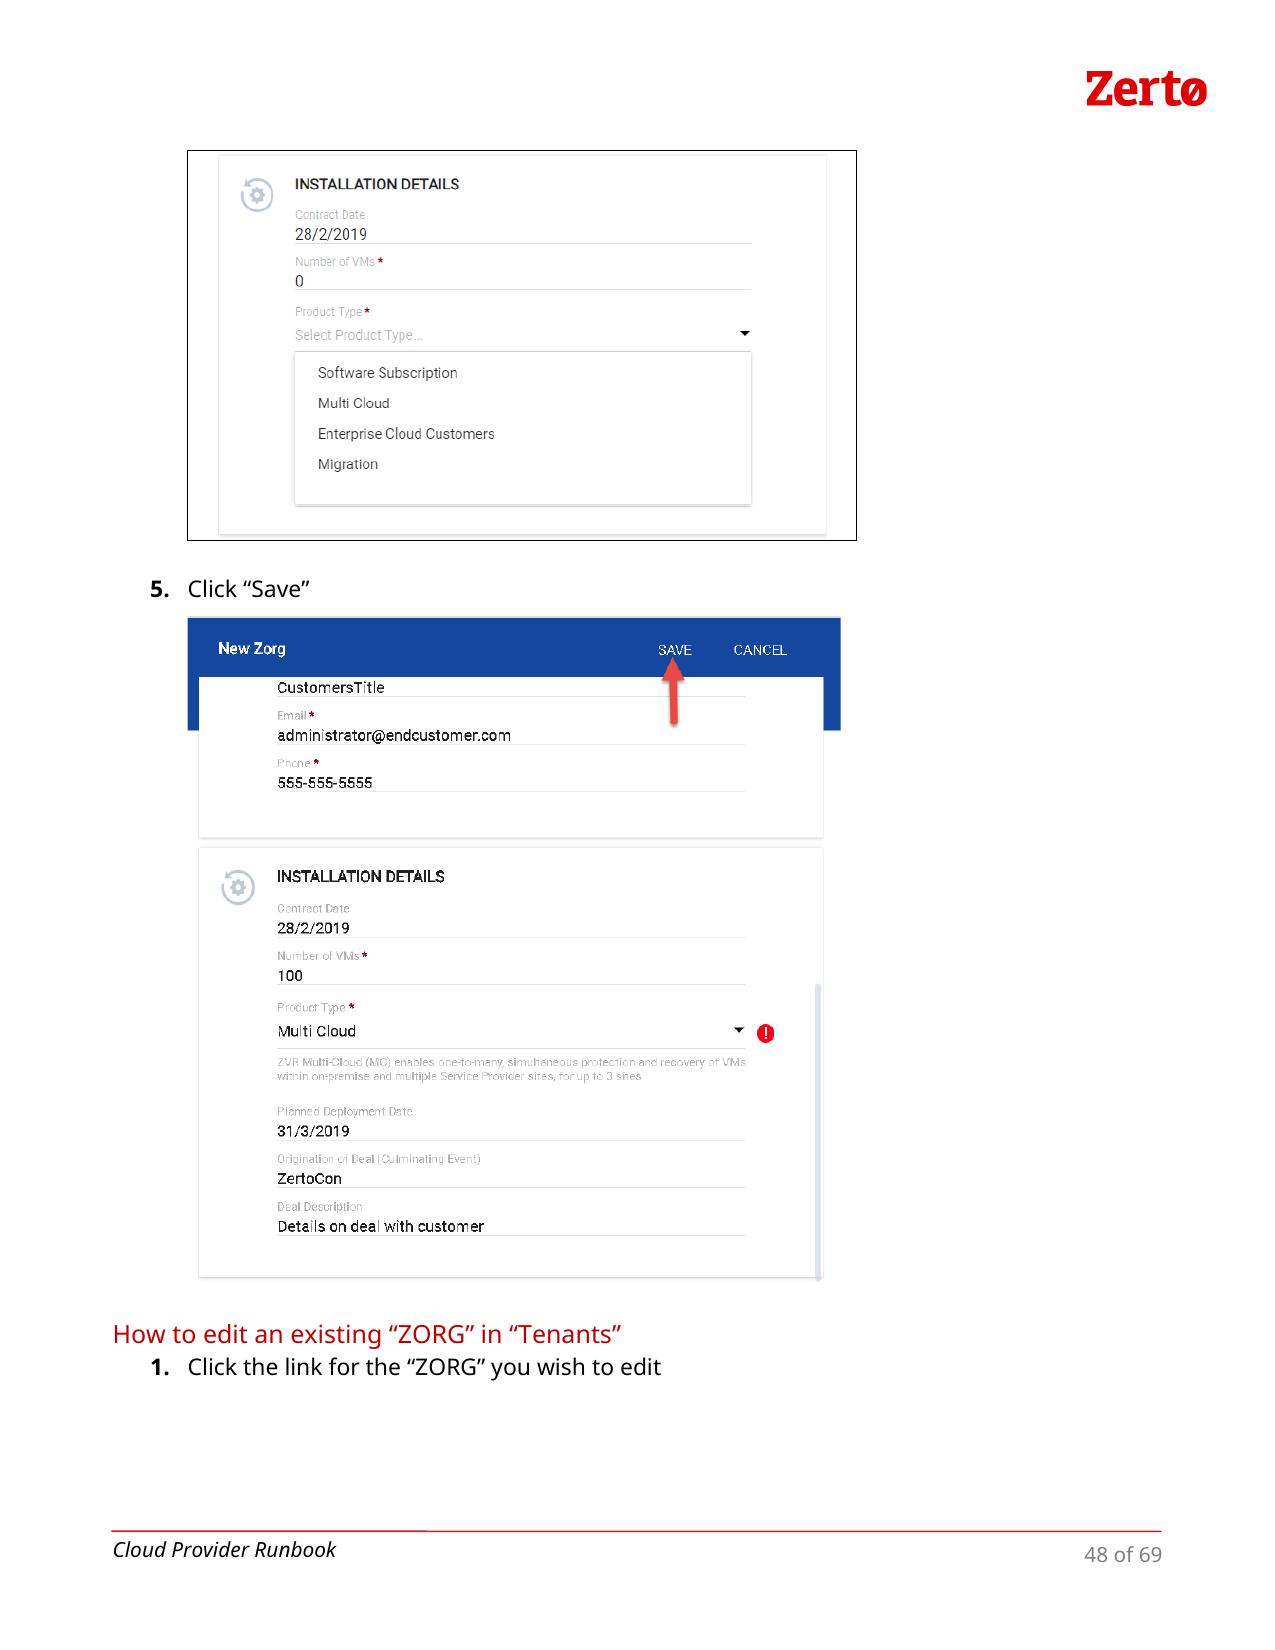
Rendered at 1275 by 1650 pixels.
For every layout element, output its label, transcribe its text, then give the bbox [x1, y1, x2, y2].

list Click “Save” [150, 573, 1162, 604]
text How to edit an existing “ZORG” in “Tenants” [112, 1317, 1162, 1351]
picture [1086, 71, 1207, 106]
list Click the link for the “ZORG” you wish to edit [150, 1351, 1162, 1382]
picture [187, 606, 841, 1286]
picture [198, 151, 845, 539]
table_header [188, 151, 856, 540]
